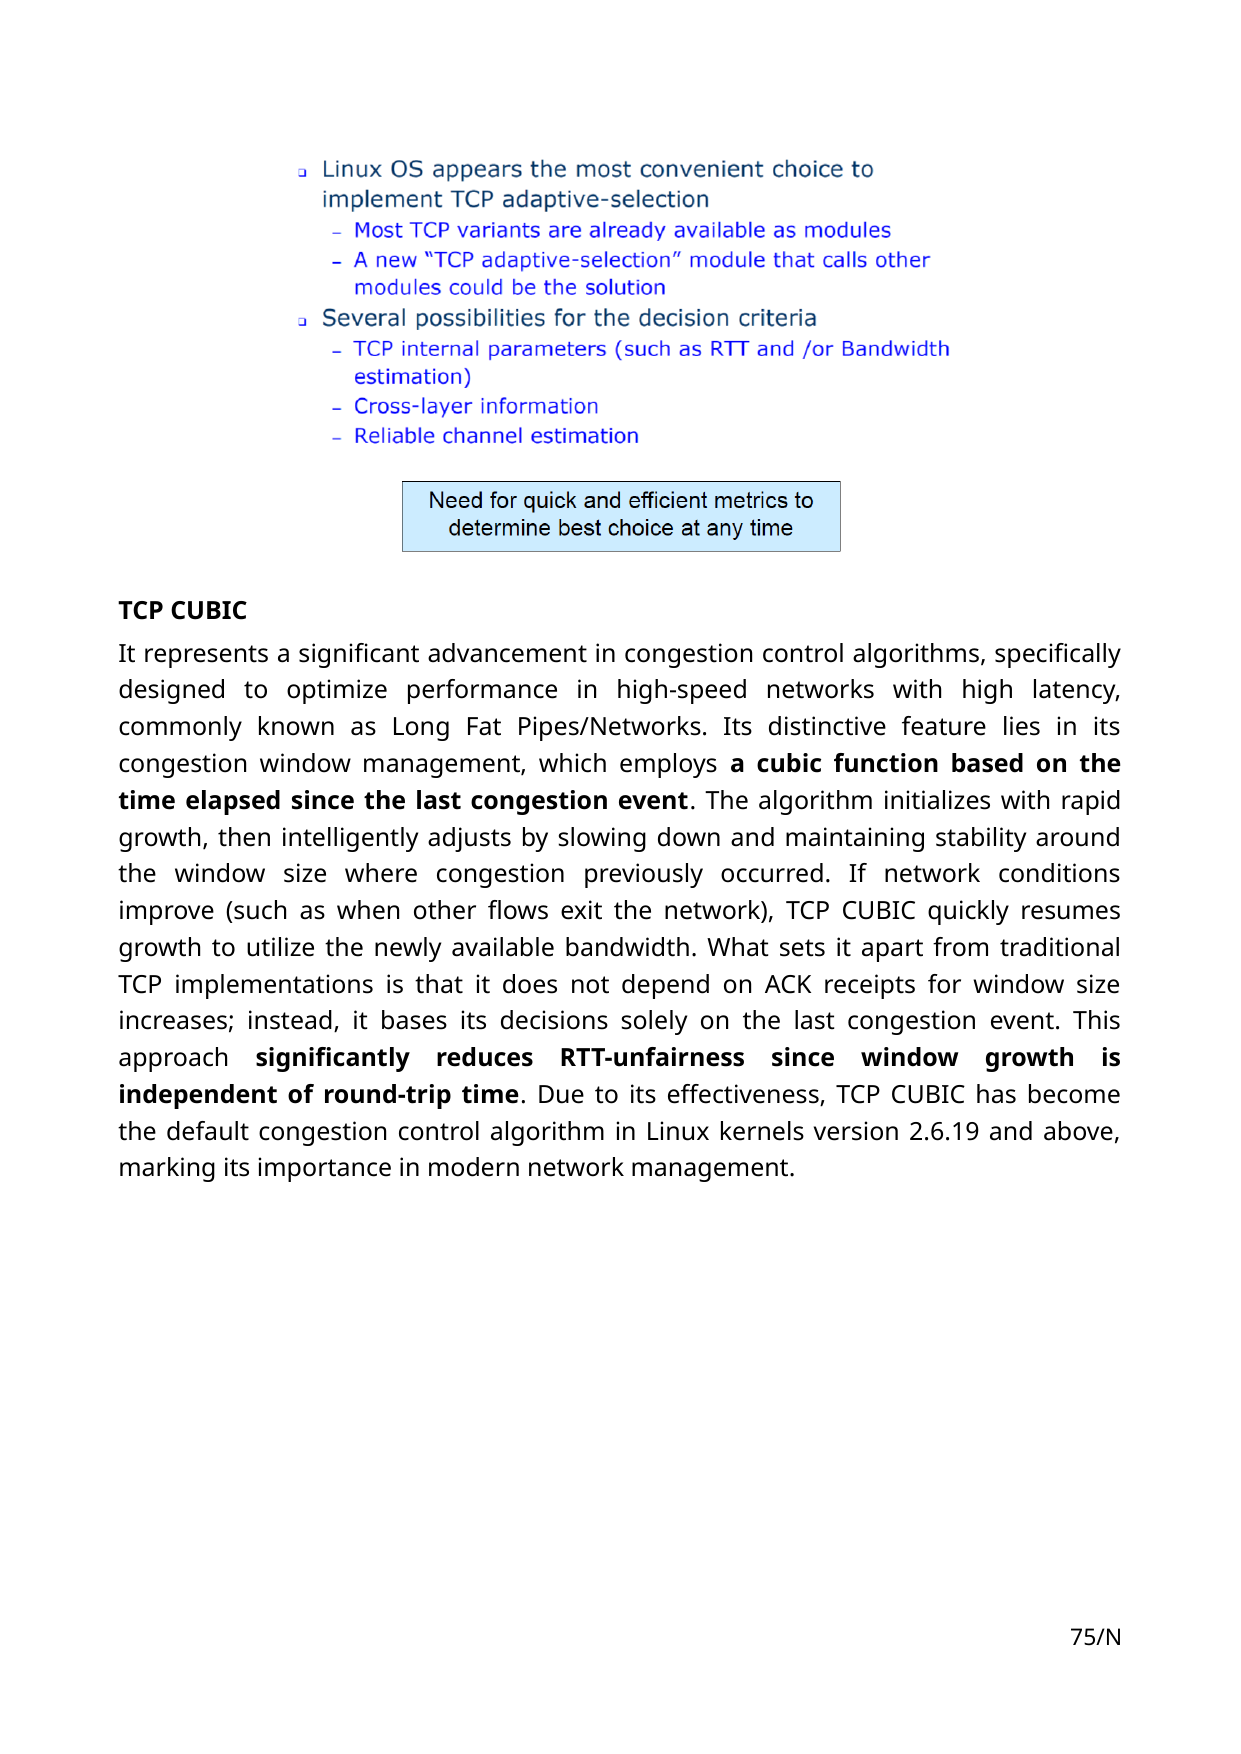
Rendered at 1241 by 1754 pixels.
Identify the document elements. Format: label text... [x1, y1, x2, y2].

text TCP CUBIC [118, 592, 1122, 626]
text It represents a significant advancement in congestion control algorithms, specifically designed to optimize performance in high-speed networks with high latency, commonly known as Long Fat Pipes/Networks. Its distinctive feature lies in its congestion window management, which employs a cubic function based on the time elapsed since the last congestion event. The algorithm initializes with rapid growth, then intelligently adjusts by slowing down and maintaining stability around the window size where congestion previously occurred. If network conditions improve (such as when other flows exit the network), TCP CUBIC quickly resumes growth to utilize the newly available bandwidth. What sets it apart from traditional TCP implementations is that it does not depend on ACK receipts for window size increases; instead, it bases its decisions solely on the last congestion event. This approach significantly reduces RTT-unfairness since window growth is independent of round-trip time. Due to its effectiveness, TCP CUBIC has become the default congestion control algorithm in Linux kernels version 2.6.19 and above, marking its importance in modern network management. [118, 635, 1122, 1184]
picture [275, 147, 965, 554]
